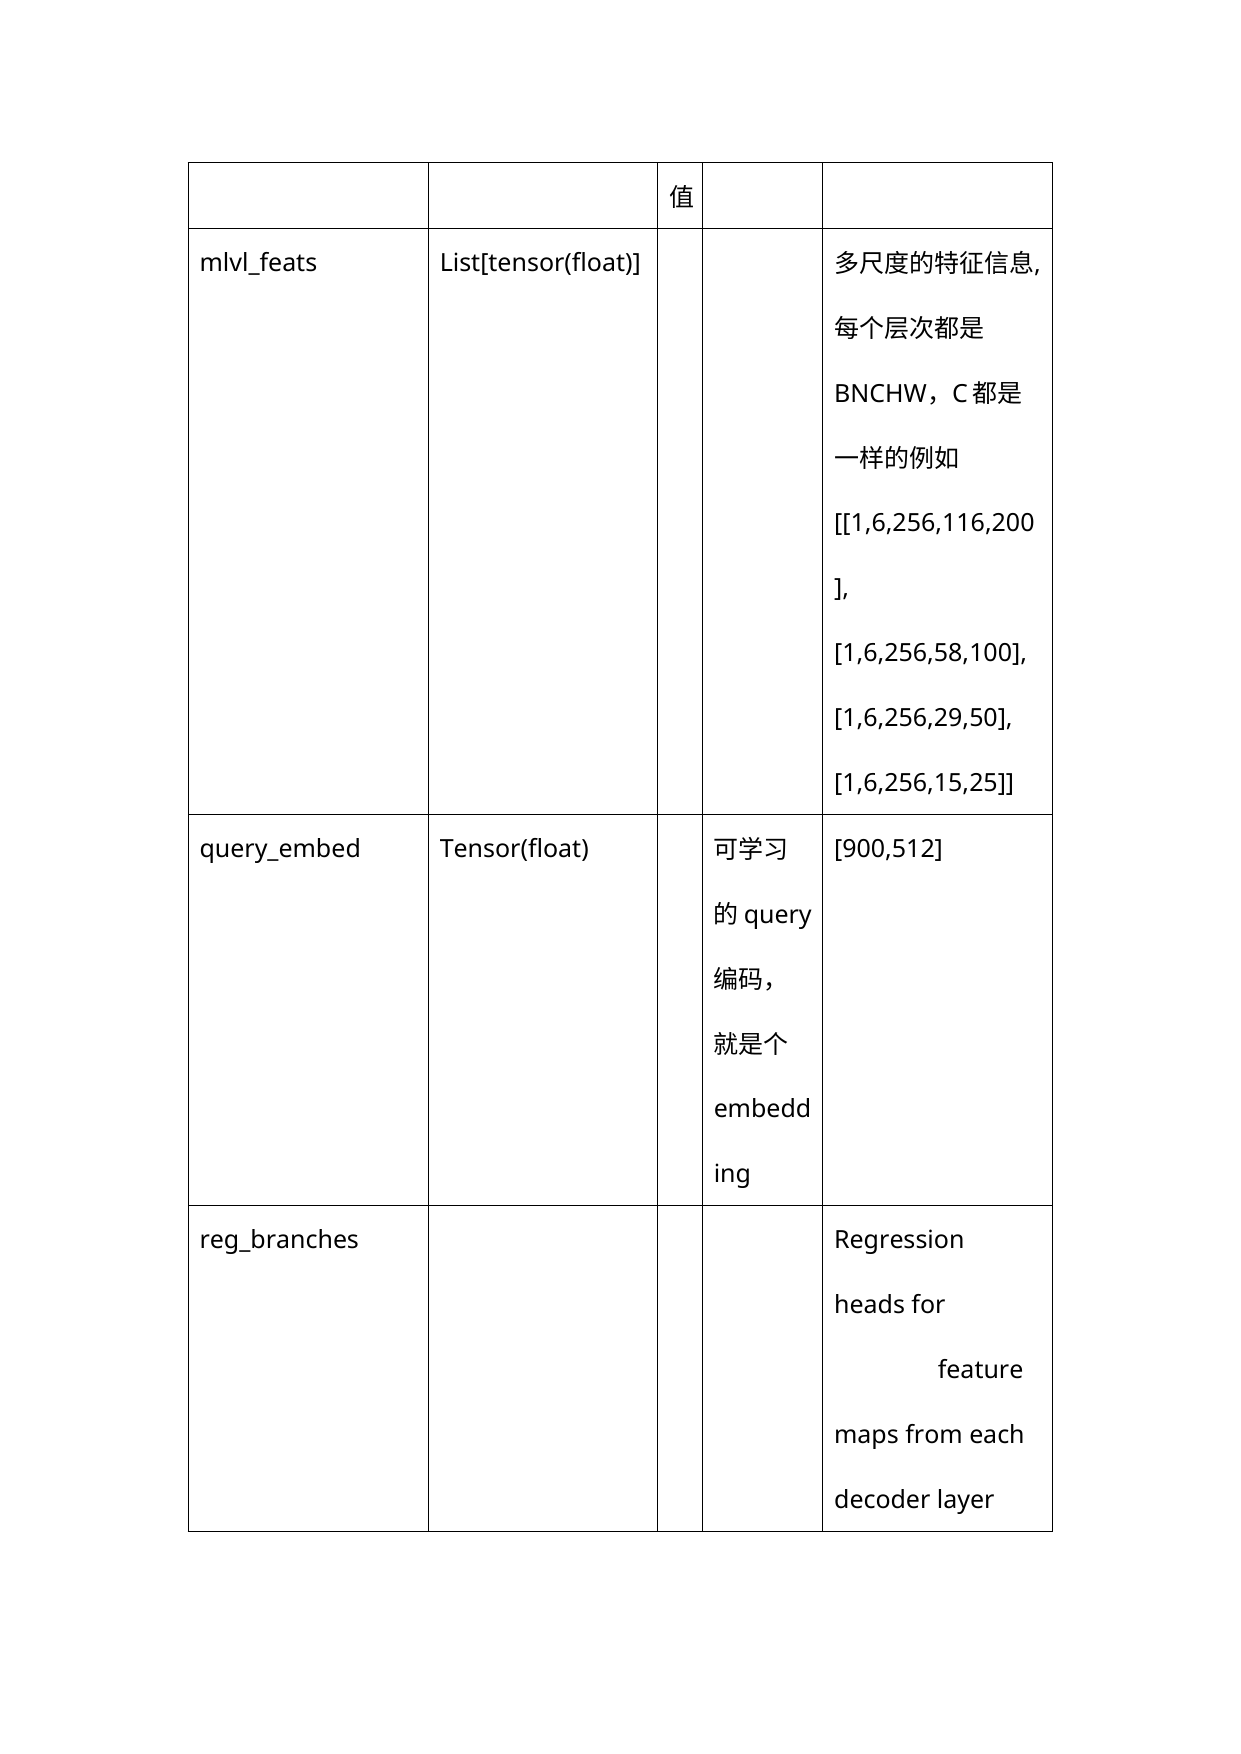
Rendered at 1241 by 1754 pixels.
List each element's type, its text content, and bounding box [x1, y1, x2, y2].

table_cell [658, 815, 702, 1205]
table_header 默认值 [658, 163, 702, 228]
table_cell Tensor(float) [429, 815, 657, 1205]
table_cell [429, 1206, 657, 1531]
table_cell [703, 229, 822, 814]
table_header 取值说明 [823, 163, 1052, 228]
table_cell mlvl_feats [189, 229, 428, 814]
table_cell List[tensor(float)] [429, 229, 657, 814]
table_cell [658, 229, 702, 814]
table_cell reg_branches [189, 1206, 428, 1531]
table_cell Regression heads for feature maps from each decoder layer [823, 1206, 1052, 1531]
table_header 参数名称 [189, 163, 428, 228]
table_cell [900,512] [823, 815, 1052, 1205]
table_header 数据类型 [429, 163, 657, 228]
table_cell 可学习的query编码，就是个embedding [703, 815, 822, 1205]
table_cell [703, 1206, 822, 1531]
table_cell [658, 1206, 702, 1531]
table_cell 多尺度的特征信息,每个层次都是BNCHW，C都是一样的例如 [[1,6,256,116,200], [1,6,256,58,100], [1,6,256,29,50], [1,6,256,15,25]] [823, 229, 1052, 814]
table_cell query_embed [189, 815, 428, 1205]
table_header 含义 [703, 163, 822, 228]
